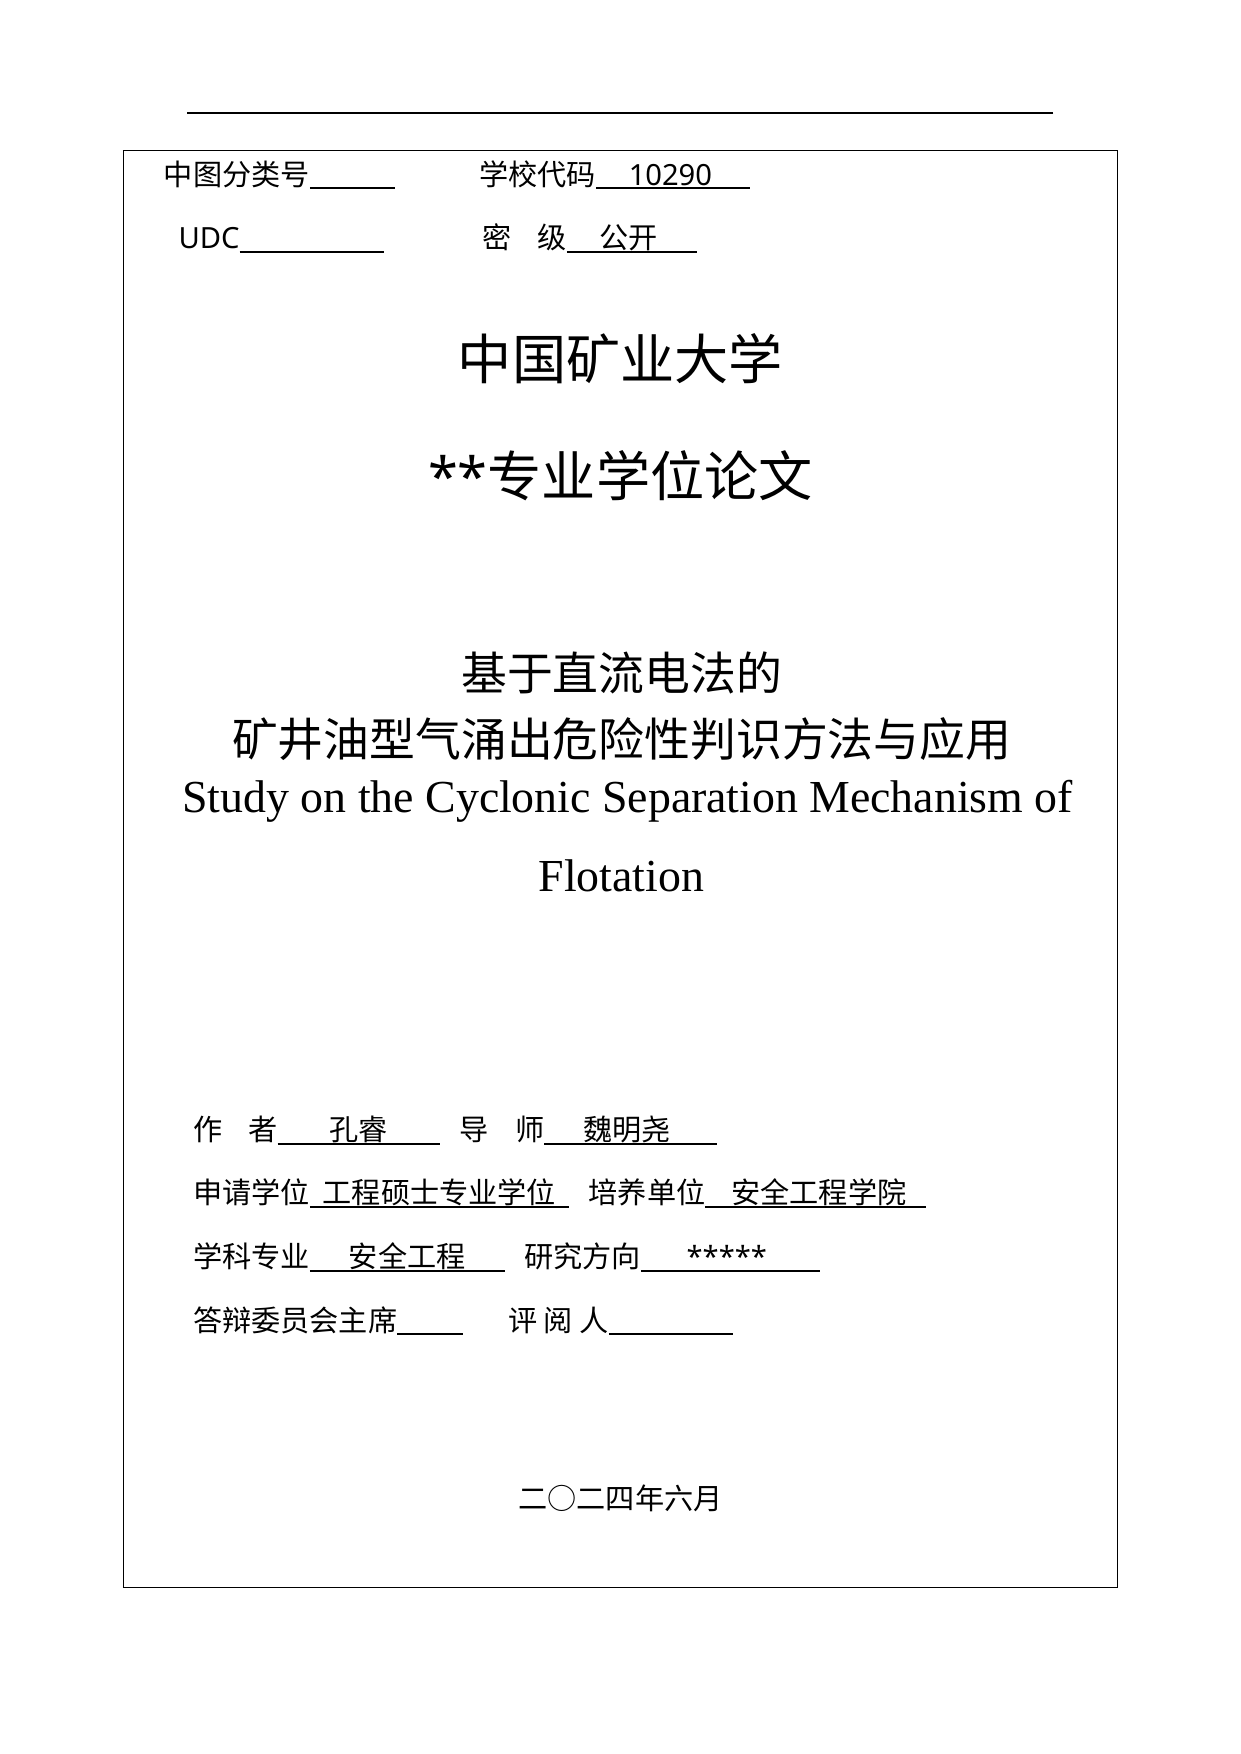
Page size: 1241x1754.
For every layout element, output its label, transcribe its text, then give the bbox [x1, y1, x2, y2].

table_header 中图分类号 学校代码 10290 UDC 密 级 公开 中国矿业大学 **专业学位论文 基于直流电法的 矿井油型气涌出危险性判识方法与应用 Study on the Cyclonic Separation Mechanism of Flotation 作 者 孔睿 导 师 魏明尧 申请学位 工程硕士专业学位 培养单位 安全工程学院 学科专业 安全工程 研究方向 ***** 答辩委员会主席 评 阅 人 二○二四年六月 [124, 151, 1117, 1587]
